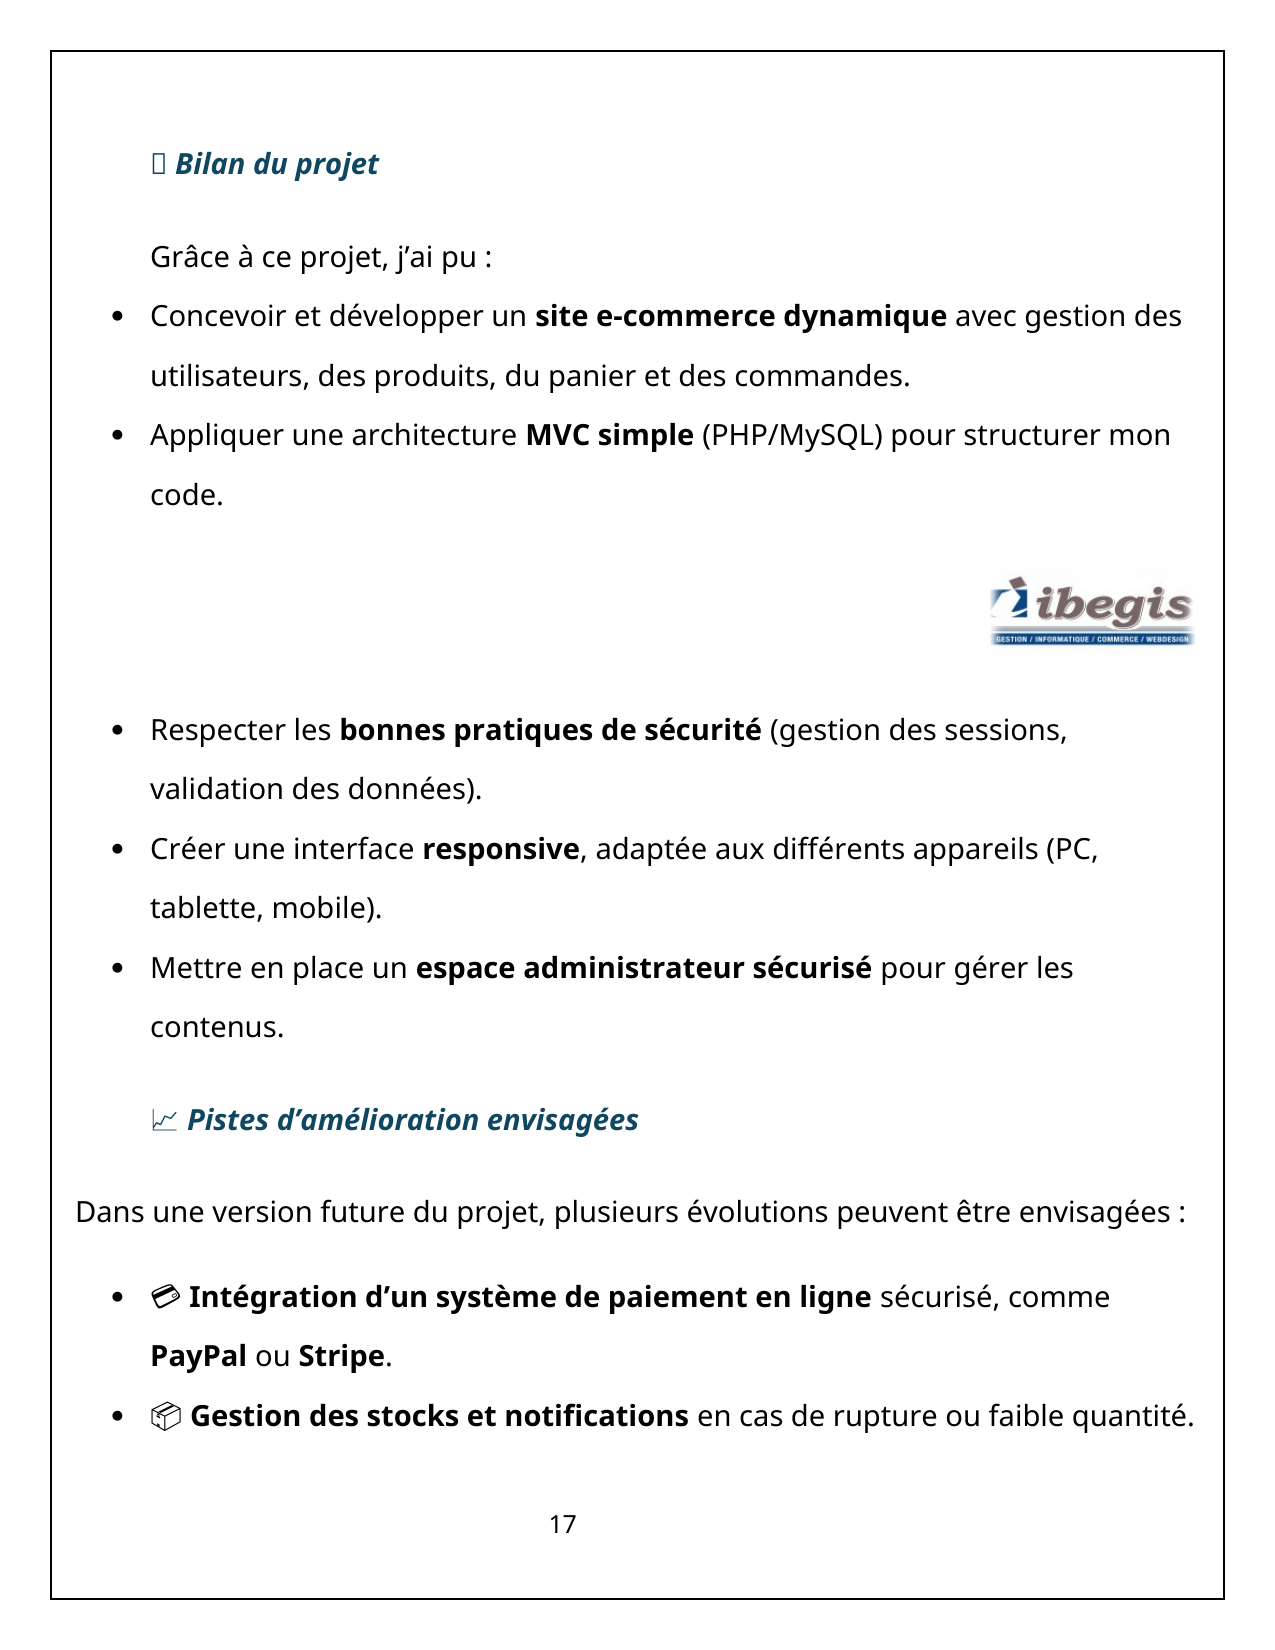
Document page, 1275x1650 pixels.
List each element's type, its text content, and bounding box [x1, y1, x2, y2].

list 📦 Gestion des stocks et notifications en cas de rupture ou faible quantité. [112, 1395, 1200, 1435]
list Concevoir et développer un site e-commerce dynamique avec gestion des utilisateurs, des produits, du panier et des commandes. [112, 295, 1200, 394]
picture [985, 558, 1200, 667]
list Respecter les bonnes pratiques de sécurité (gestion des sessions, validation des données). [112, 709, 1200, 808]
list Créer une interface responsive, adaptée aux différents appareils (PC, tablette, mobile). [112, 828, 1200, 927]
subtitle 🏁 Bilan du projet [150, 143, 1200, 183]
list Appliquer une architecture MVC simple (PHP/MySQL) pour structurer mon code. [112, 414, 1200, 513]
list 💳 Intégration d’un système de paiement en ligne sécurisé, comme PayPal ou Stripe. [112, 1276, 1200, 1375]
subtitle 📈 Pistes d’amélioration envisagées [150, 1099, 1200, 1139]
list Grâce à ce projet, j’ai pu : [150, 236, 1200, 276]
list Mettre en place un espace administrateur sécurisé pour gérer les contenus. [112, 947, 1200, 1046]
text Dans une version future du projet, plusieurs évolutions peuvent être envisagées : [75, 1192, 1200, 1231]
